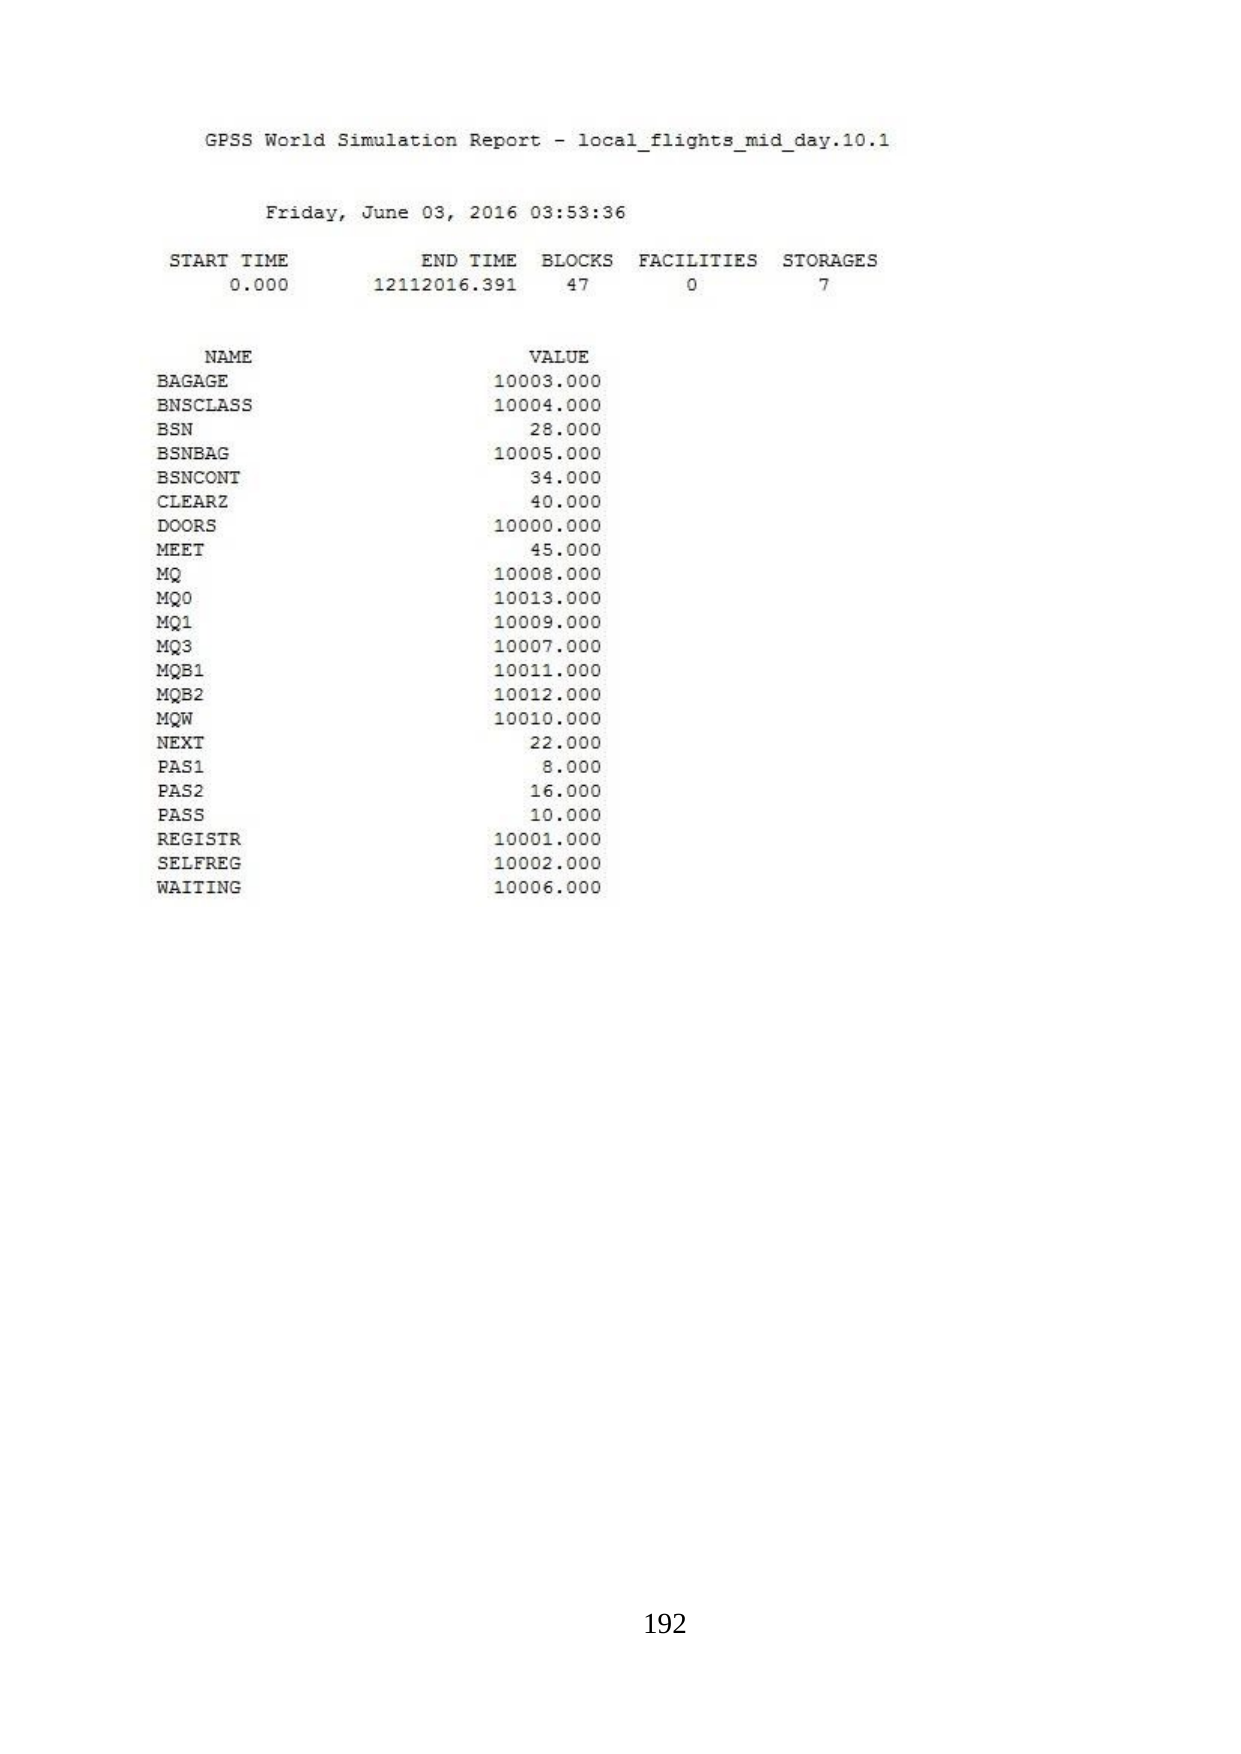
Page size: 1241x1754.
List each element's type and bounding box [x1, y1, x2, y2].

picture [139, 116, 907, 907]
